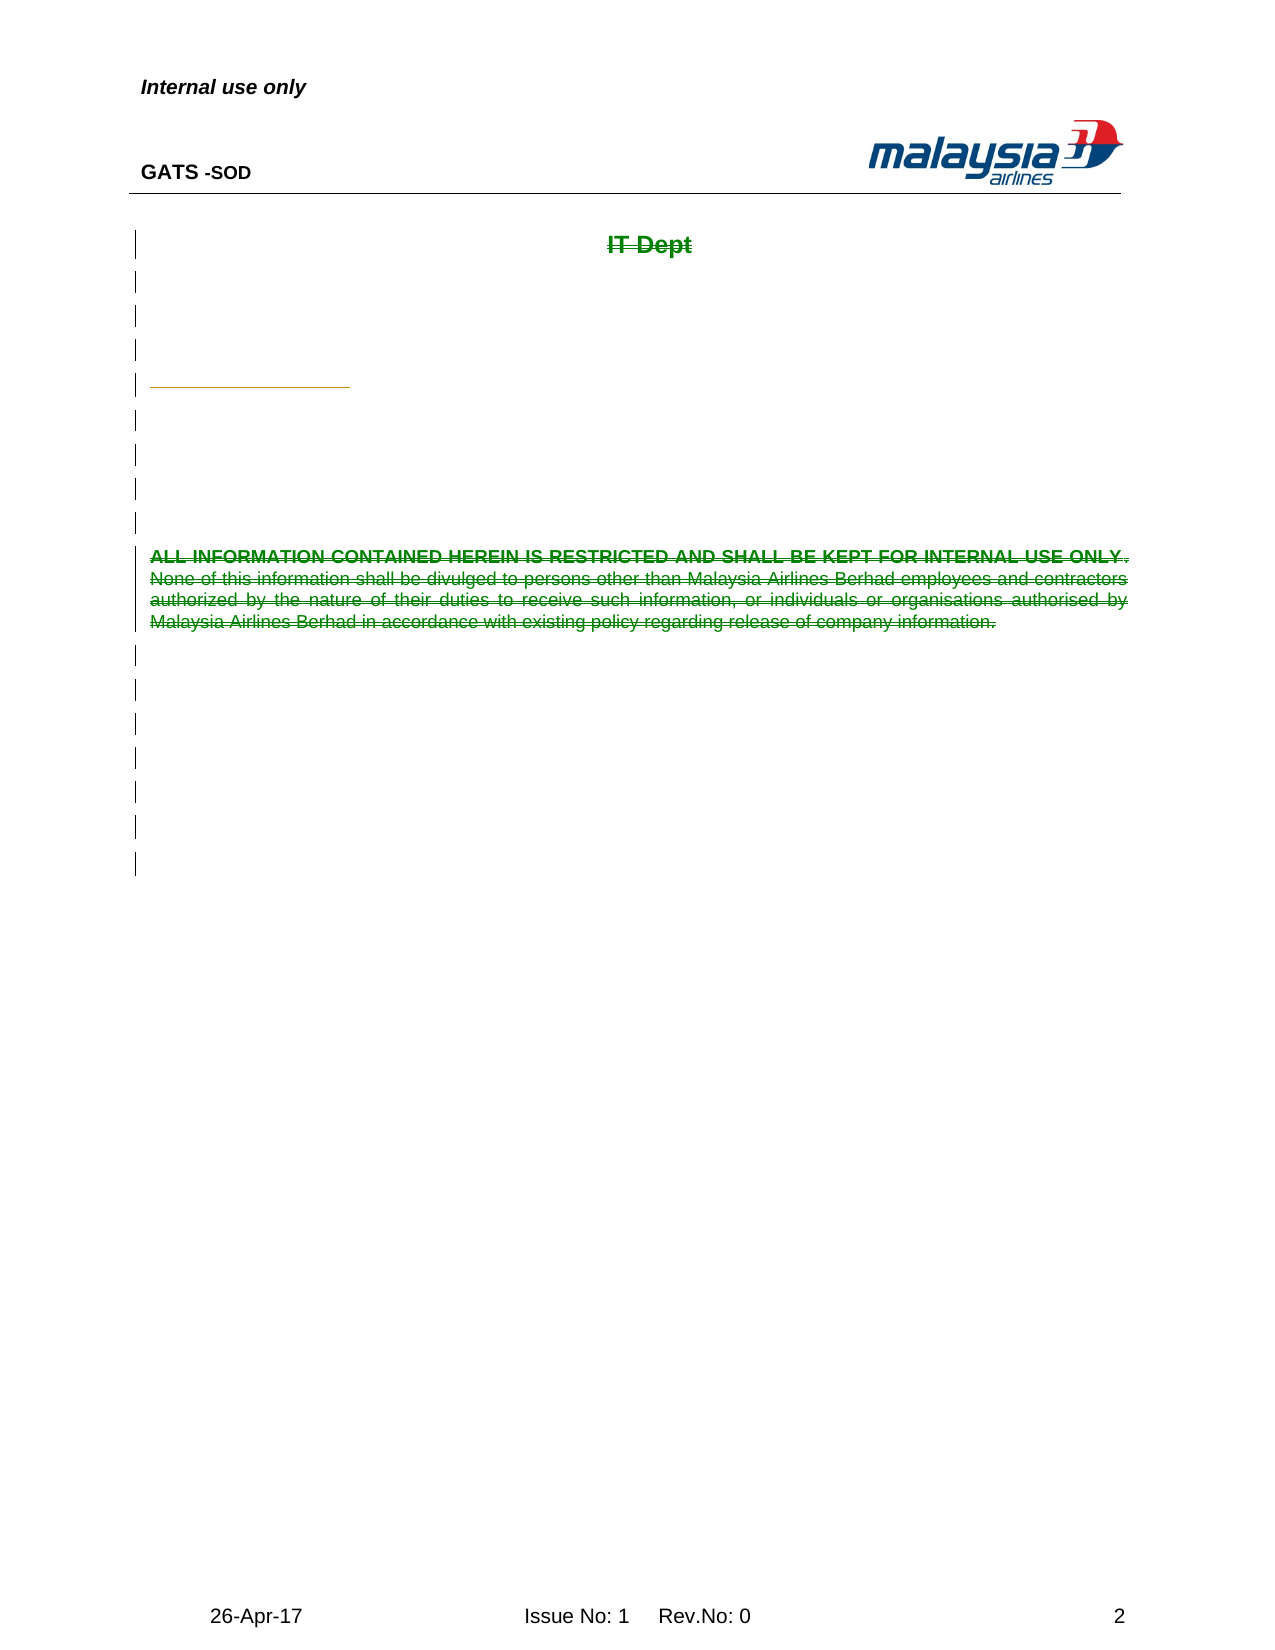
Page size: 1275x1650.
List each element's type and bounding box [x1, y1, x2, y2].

picture [868, 120, 1124, 185]
